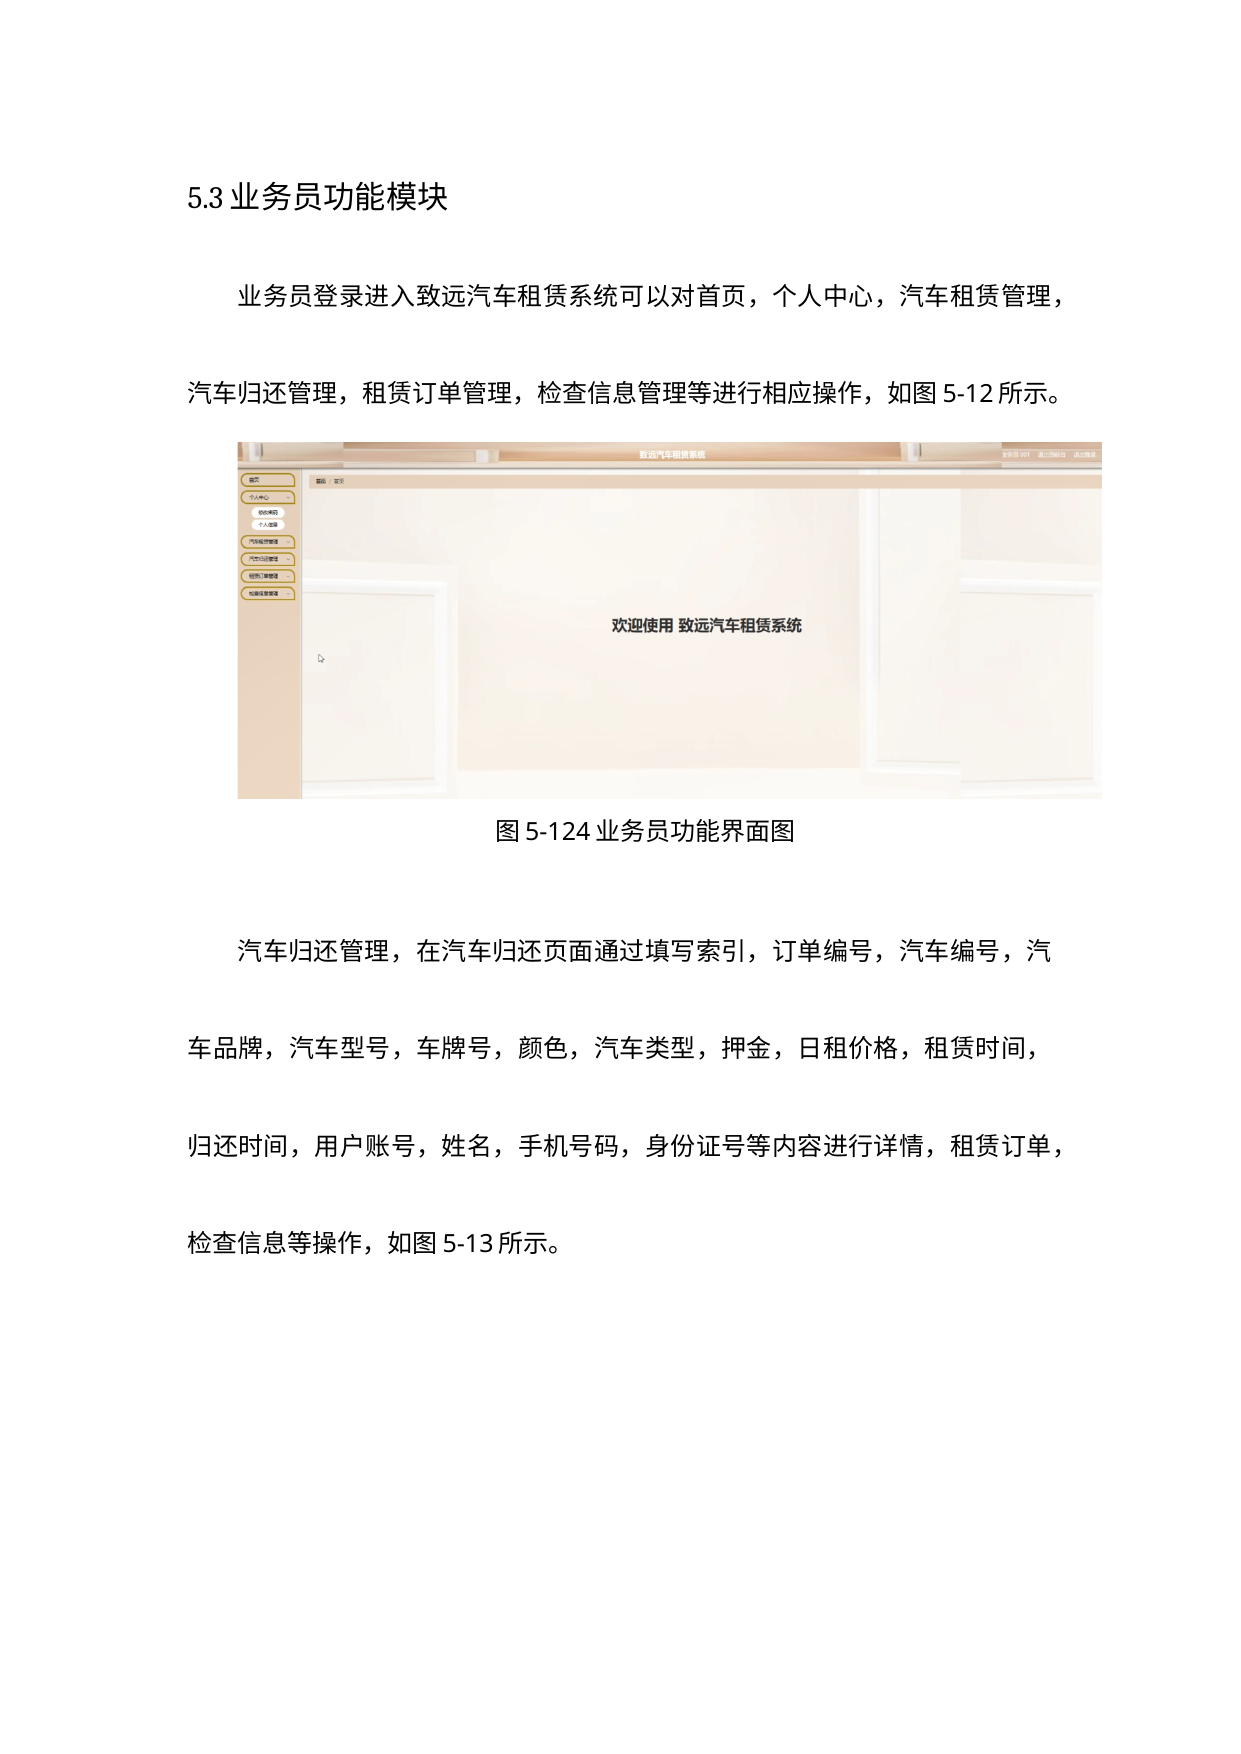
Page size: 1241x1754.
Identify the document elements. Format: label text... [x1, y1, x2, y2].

subtitle 5.3业务员功能模块 [187, 162, 1053, 227]
text 业务员登录进入致远汽车租赁系统可以对首页，个人中心，汽车租赁管理，汽车归还管理，租赁订单管理，检查信息管理等进行相应操作，如图5-12所示。 [187, 262, 1053, 424]
picture [237, 442, 1102, 799]
text 汽车归还管理，在汽车归还页面通过填写索引，订单编号，汽车编号，汽车品牌，汽车型号，车牌号，颜色，汽车类型，押金，日租价格，租赁时间，归还时间，用户账号，姓名，手机号码，身份证号等内容进行详情，租赁订单，检查信息等操作，如图5-13所示。 [187, 917, 1053, 1274]
text 图5-124业务员功能界面图 [187, 811, 1053, 848]
